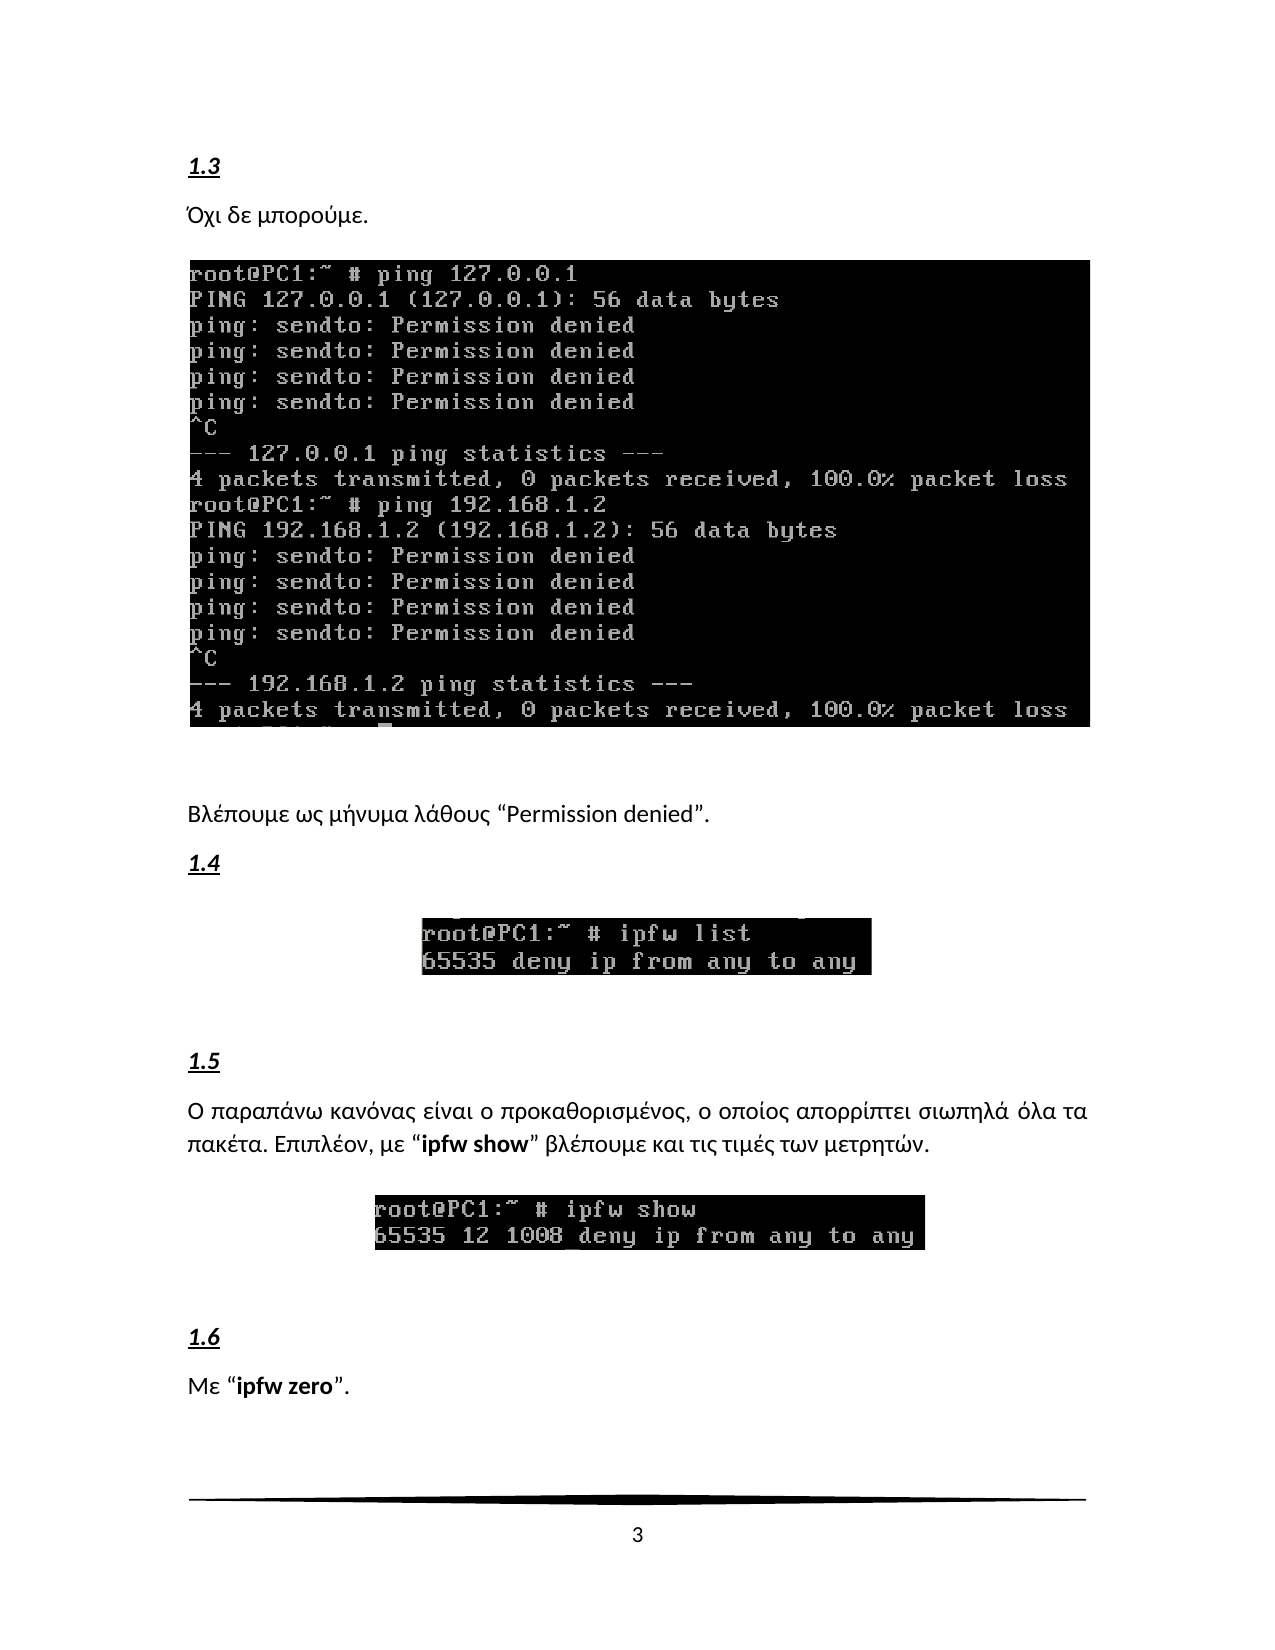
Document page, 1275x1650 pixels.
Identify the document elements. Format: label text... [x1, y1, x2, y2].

text 1.6 [187, 1321, 1087, 1351]
text Όχι δε μπορούμε. [187, 199, 1087, 230]
text Με “ipfw zero”. [187, 1370, 1087, 1401]
picture [421, 918, 872, 975]
text Ο παραπάνω κανόνας είναι ο προκαθορισμένος, ο οποίος απορρίπτει σιωπηλά όλα τα πακέτα. Επιπλέον, με “ipfw show” βλέπουμε και τις τιμές των μετρητών. [187, 1095, 1087, 1158]
text 1.5 [187, 1045, 1087, 1076]
text 1.3 [187, 150, 1087, 181]
text 1.4 [187, 847, 1087, 878]
picture [190, 260, 1091, 727]
text Βλέπουμε ως μήνυμα λάθους “Permission denied”. [187, 798, 1087, 828]
picture [375, 1195, 926, 1250]
